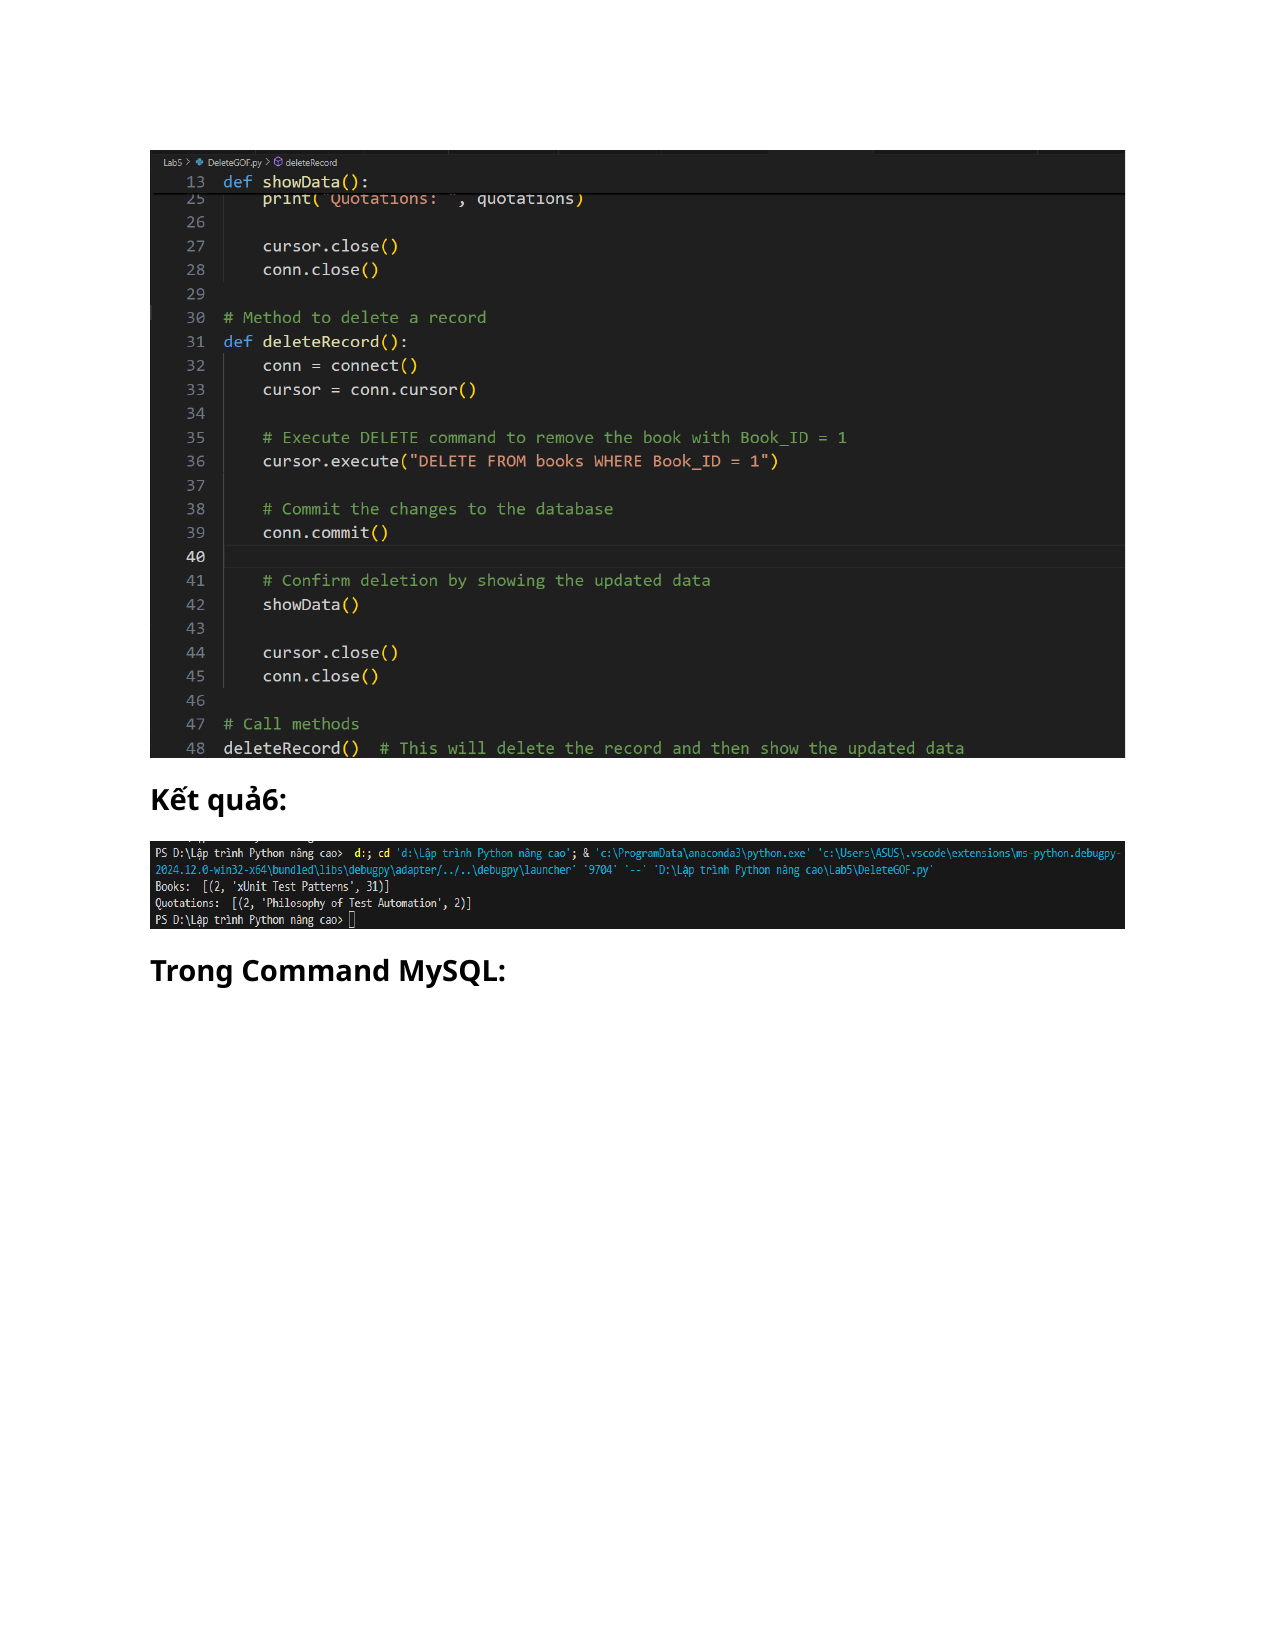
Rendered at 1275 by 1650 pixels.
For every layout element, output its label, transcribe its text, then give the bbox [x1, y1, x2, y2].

picture [150, 841, 1125, 929]
picture [150, 150, 1125, 758]
text Kết quả6: [150, 779, 1125, 819]
text Trong Command MySQL: [150, 950, 1125, 990]
